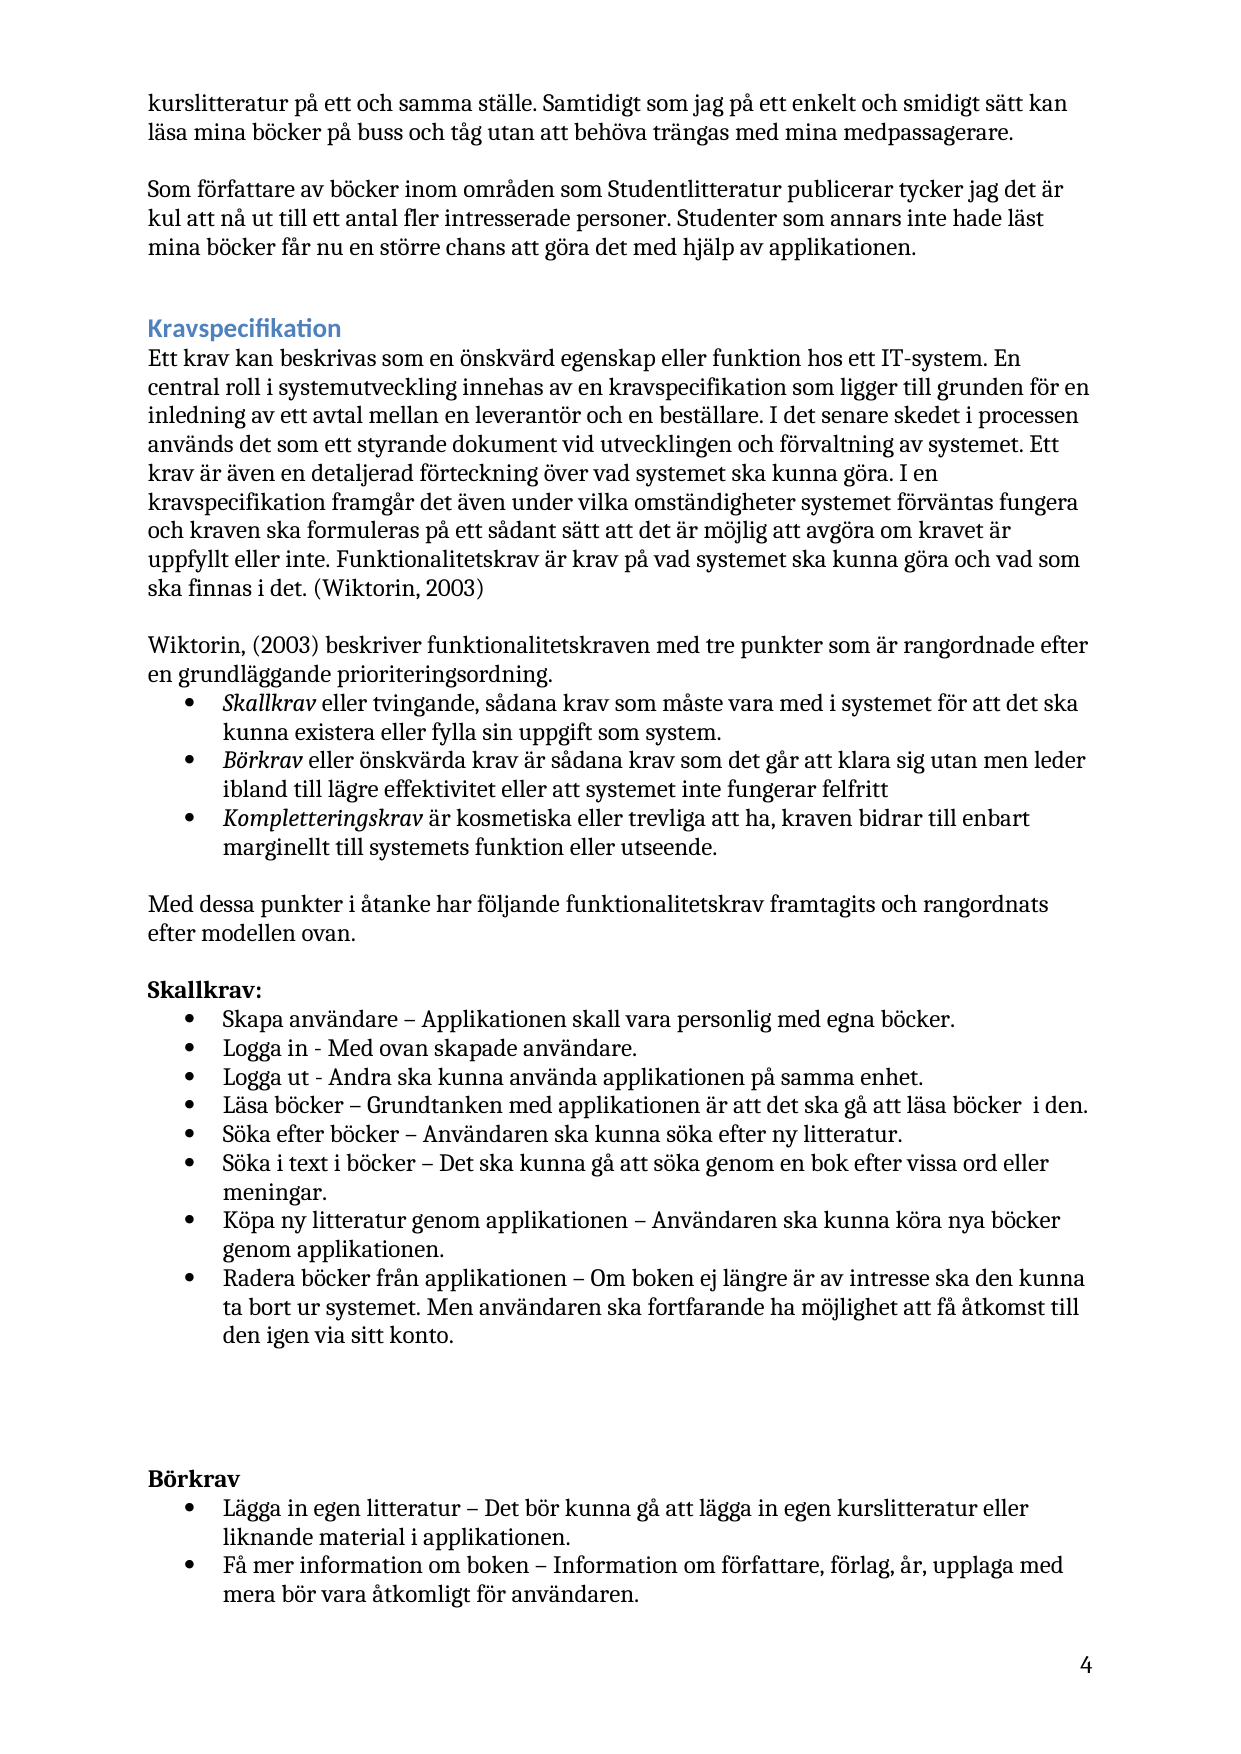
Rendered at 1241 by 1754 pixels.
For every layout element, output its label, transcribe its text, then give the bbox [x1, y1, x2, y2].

list Skallkrav eller tvingande, sådana krav som måste vara med i systemet för att det ska kunna existera eller fylla sin uppgift som system. [185, 689, 1092, 746]
list Kompletteringskrav är kosmetiska eller trevliga att ha, kraven bidrar till enbart marginellt till systemets funktion eller utseende. [185, 804, 1092, 861]
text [148, 89, 1092, 146]
text Börkrav [148, 1465, 1092, 1494]
text Wiktorin, (2003) beskriver funktionalitetskraven med tre punkter som är rangordnade efter en grundläggande prioriteringsordning. [148, 631, 1092, 689]
list Söka efter böcker – Användaren ska kunna söka efter ny litteratur. [185, 1120, 1092, 1149]
text Som författare av böcker inom områden som Studentlitteratur publicerar tycker jag det är kul att nå ut till ett antal fler intresserade personer. Studenter som annars inte hade läst mina böcker får nu en större chans att göra det med hjälp av applikationen. [148, 175, 1092, 261]
list Lägga in egen litteratur – Det bör kunna gå att lägga in egen kurslitteratur eller liknande material i applikationen. [185, 1494, 1092, 1551]
subtitle Kravspecifikation [148, 311, 1092, 344]
list Börkrav eller önskvärda krav är sådana krav som det går att klara sig utan men leder ibland till lägre effektivitet eller att systemet inte fungerar felfritt [185, 746, 1092, 804]
list Skapa användare – Applikationen skall vara personlig med egna böcker. [185, 1005, 1092, 1034]
text Skallkrav: [148, 976, 1092, 1005]
list Läsa böcker – Grundtanken med applikationen är att det ska gå att läsa böcker i den. [185, 1091, 1092, 1120]
list Söka i text i böcker – Det ska kunna gå att söka genom en bok efter vissa ord eller meningar. [185, 1149, 1092, 1206]
list Logga ut - Andra ska kunna använda applikationen på samma enhet. [185, 1062, 1092, 1091]
list Få mer information om boken – Information om författare, förlag, år, upplaga med mera bör vara åtkomligt för användaren. [185, 1551, 1092, 1609]
text Med dessa punkter i åtanke har följande funktionalitetskrav framtagits och rangordnats efter modellen ovan. [148, 890, 1092, 947]
list Radera böcker från applikationen – Om boken ej längre är av intresse ska den kunna ta bort ur systemet. Men användaren ska fortfarande ha möjlighet att få åtkomst till den igen via sitt konto. [185, 1264, 1092, 1350]
list Logga in - Med ovan skapade användare. [185, 1034, 1092, 1062]
text Ett krav kan beskrivas som en önskvärd egenskap eller funktion hos ett IT-system. En central roll i systemutveckling innehas av en kravspecifikation som ligger till grunden för en inledning av ett avtal mellan en leverantör och en beställare. I det senare skedet i processen används det som ett styrande dokument vid utvecklingen och förvaltning av systemet. Ett krav är även en detaljerad förteckning över vad systemet ska kunna göra. I en kravspecifikation framgår det även under vilka omständigheter systemet förväntas fungera och kraven ska formuleras på ett sådant sätt att det är möjlig att avgöra om kravet är uppfyllt eller inte. Funktionalitetskrav är krav på vad systemet ska kunna göra och vad som ska finnas i det. (Wiktorin, 2003) [148, 344, 1092, 602]
list Köpa ny litteratur genom applikationen – Användaren ska kunna köra nya böcker genom applikationen. [185, 1206, 1092, 1264]
